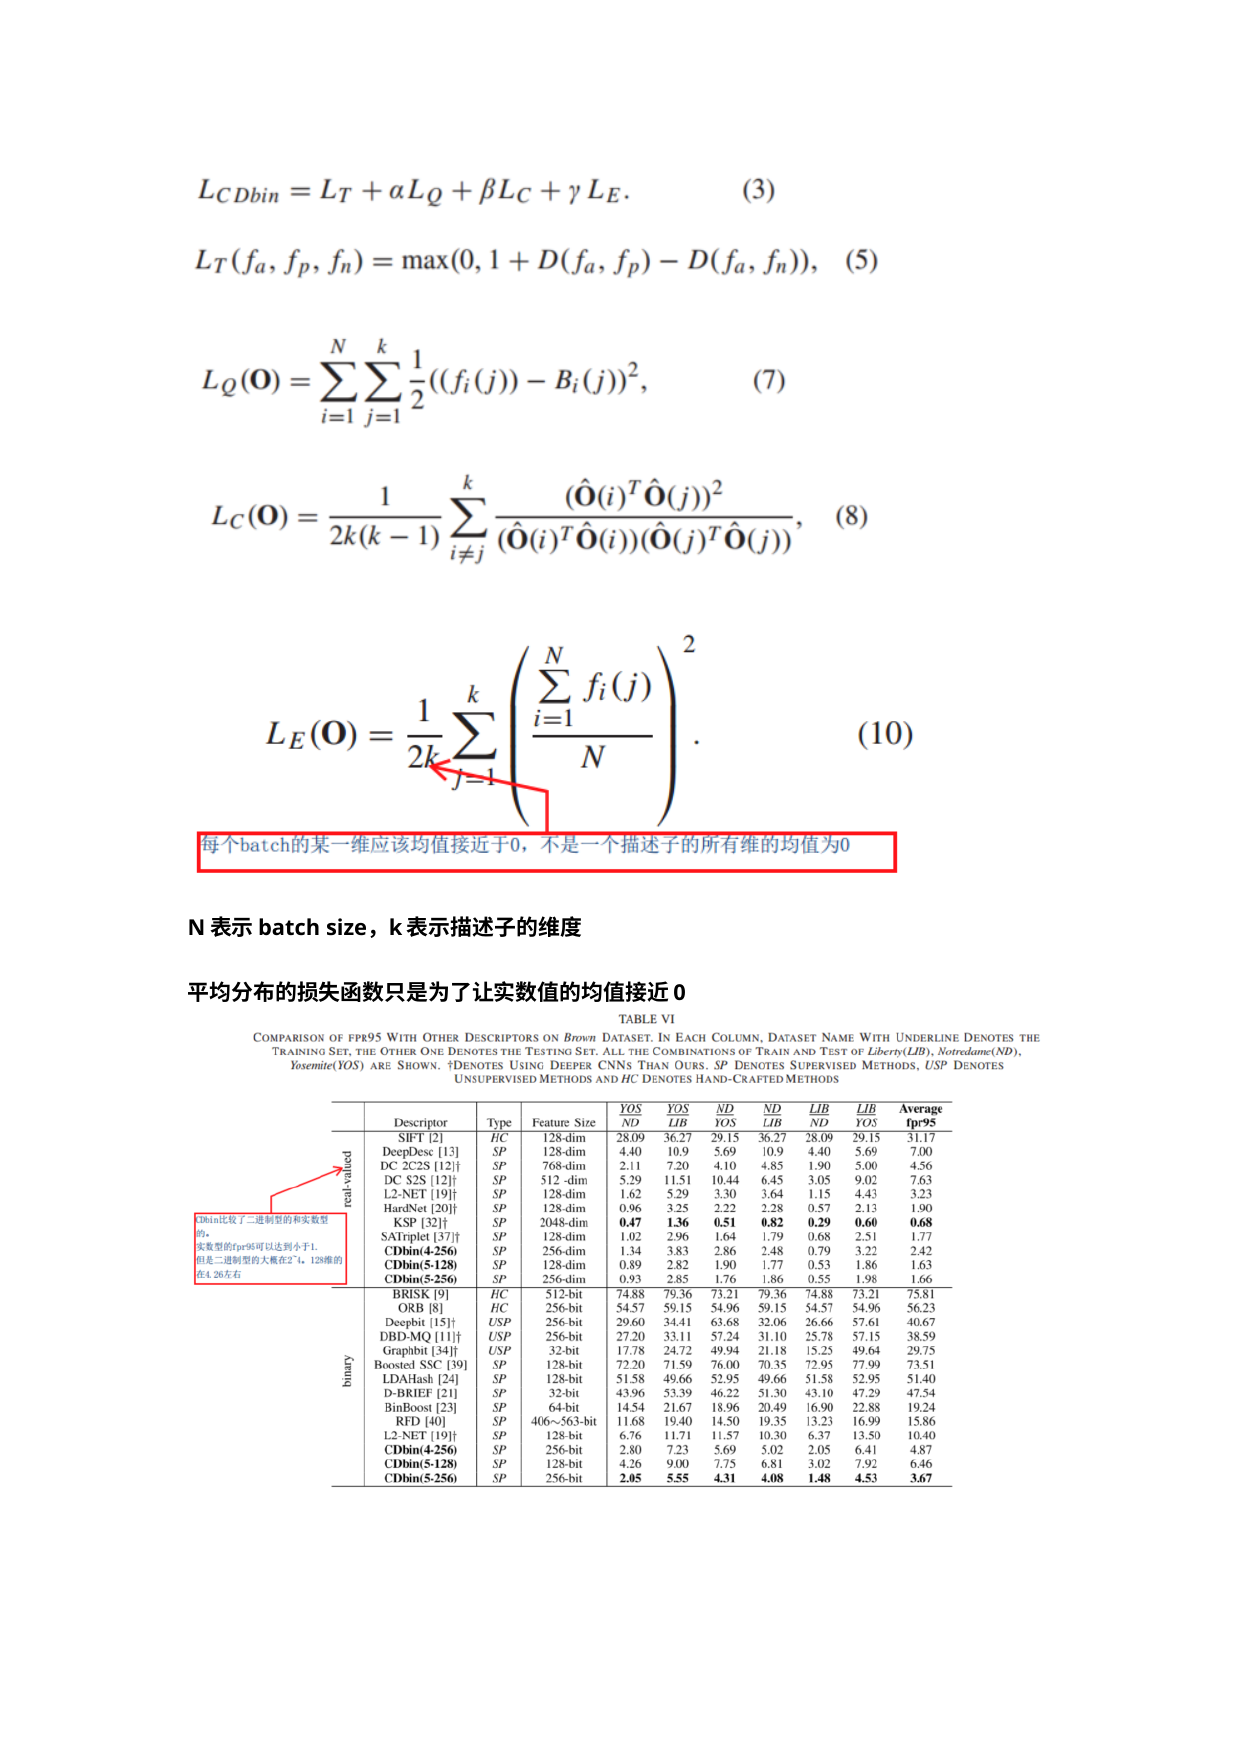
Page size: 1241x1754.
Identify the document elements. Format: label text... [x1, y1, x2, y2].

picture [187, 1007, 1053, 1505]
picture [187, 162, 785, 219]
picture [187, 227, 889, 299]
text N表示batch size，k表示描述子的维度 [187, 909, 1053, 942]
picture [187, 454, 888, 597]
picture [187, 617, 921, 878]
text 平均分布的损失函数只是为了让实数值的均值接近0 [187, 974, 1053, 1007]
picture [187, 324, 823, 439]
